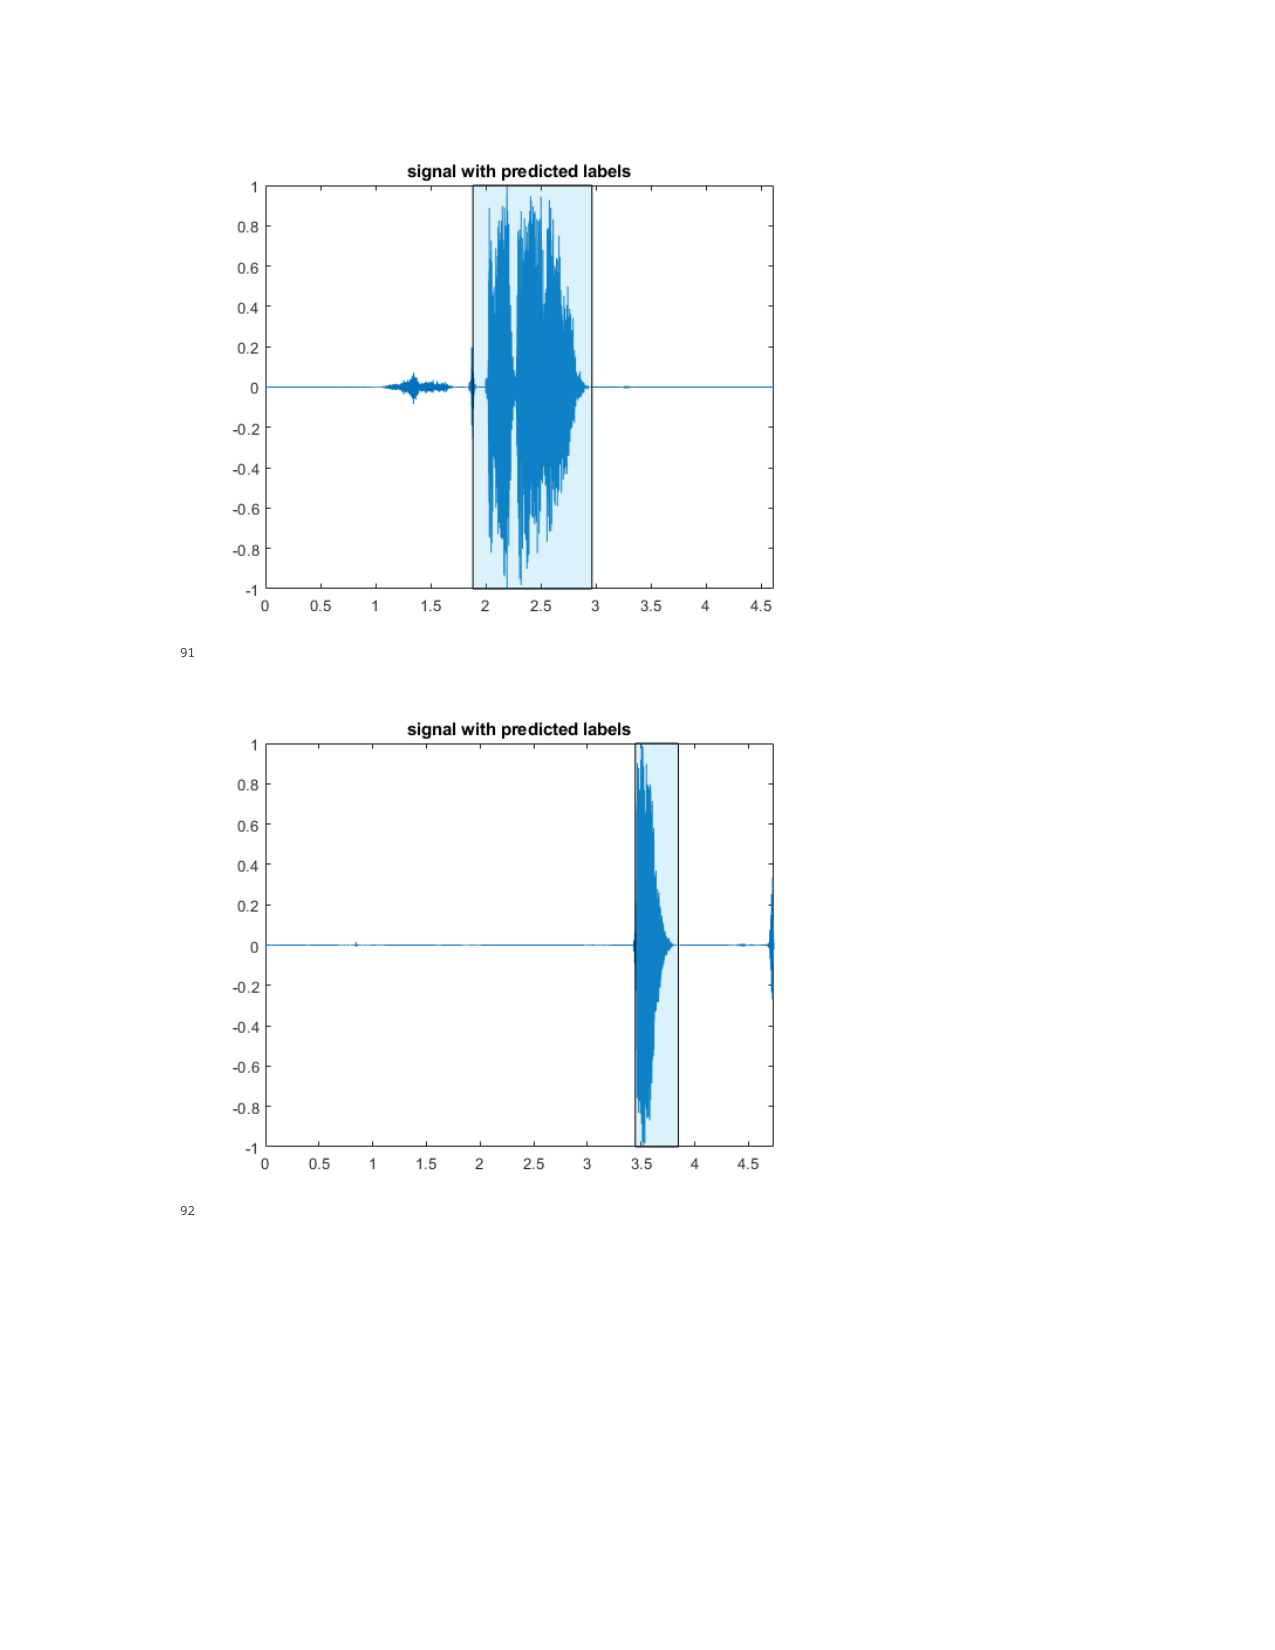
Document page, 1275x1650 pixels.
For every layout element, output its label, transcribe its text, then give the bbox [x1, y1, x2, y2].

text 91 [150, 644, 1125, 661]
picture [180, 707, 836, 1201]
picture [180, 150, 836, 643]
text 92 [150, 1202, 1125, 1219]
